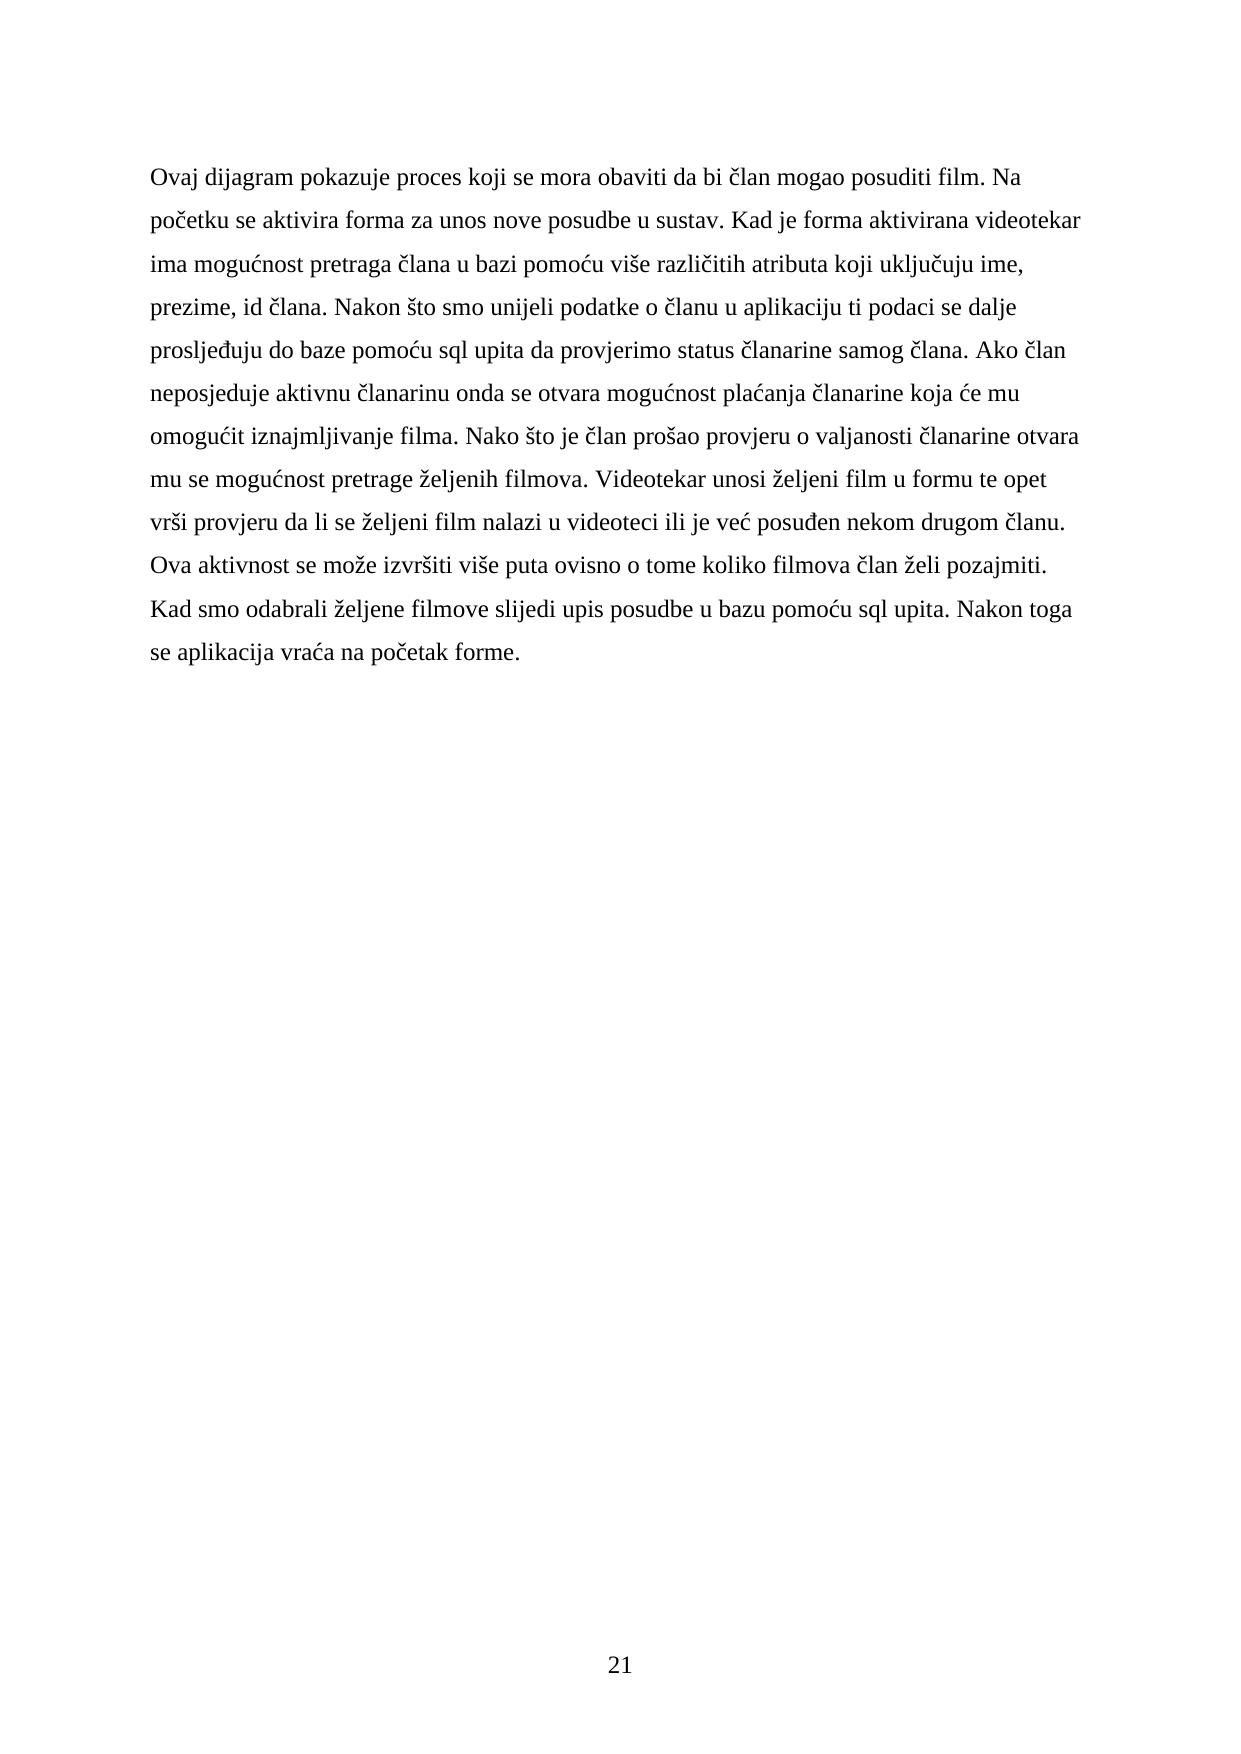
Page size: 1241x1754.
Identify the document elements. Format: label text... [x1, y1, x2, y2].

text Ovaj dijagram pokazuje proces koji se mora obaviti da bi član mogao posuditi film. Na početku se aktivira forma za unos nove posudbe u sustav. Kad je forma aktivirana videotekar ima mogućnost pretraga člana u bazi pomoću više različitih atributa koji uključuju ime, prezime, id člana. Nakon što smo unijeli podatke o članu u aplikaciju ti podaci se dalje prosljeđuju do baze pomoću sql upita da provjerimo status članarine samog člana. Ako član neposjeduje aktivnu članarinu onda se otvara mogućnost plaćanja članarine koja će mu omogućit iznajmljivanje filma. Nako što je član prošao provjeru o valjanosti članarine otvara mu se mogućnost pretrage željenih filmova. Videotekar unosi željeni film u formu te opet vrši provjeru da li se željeni film nalazi u videoteci ili je već posuđen nekom drugom članu. Ova aktivnost se može izvršiti više puta ovisno o tome koliko filmova član želi pozajmiti. Kad smo odabrali željene filmove slijedi upis posudbe u bazu pomoću sql upita. Nakon toga se aplikacija vraća na početak forme. 5.3.4. Pregled filmova [150, 162, 1090, 666]
